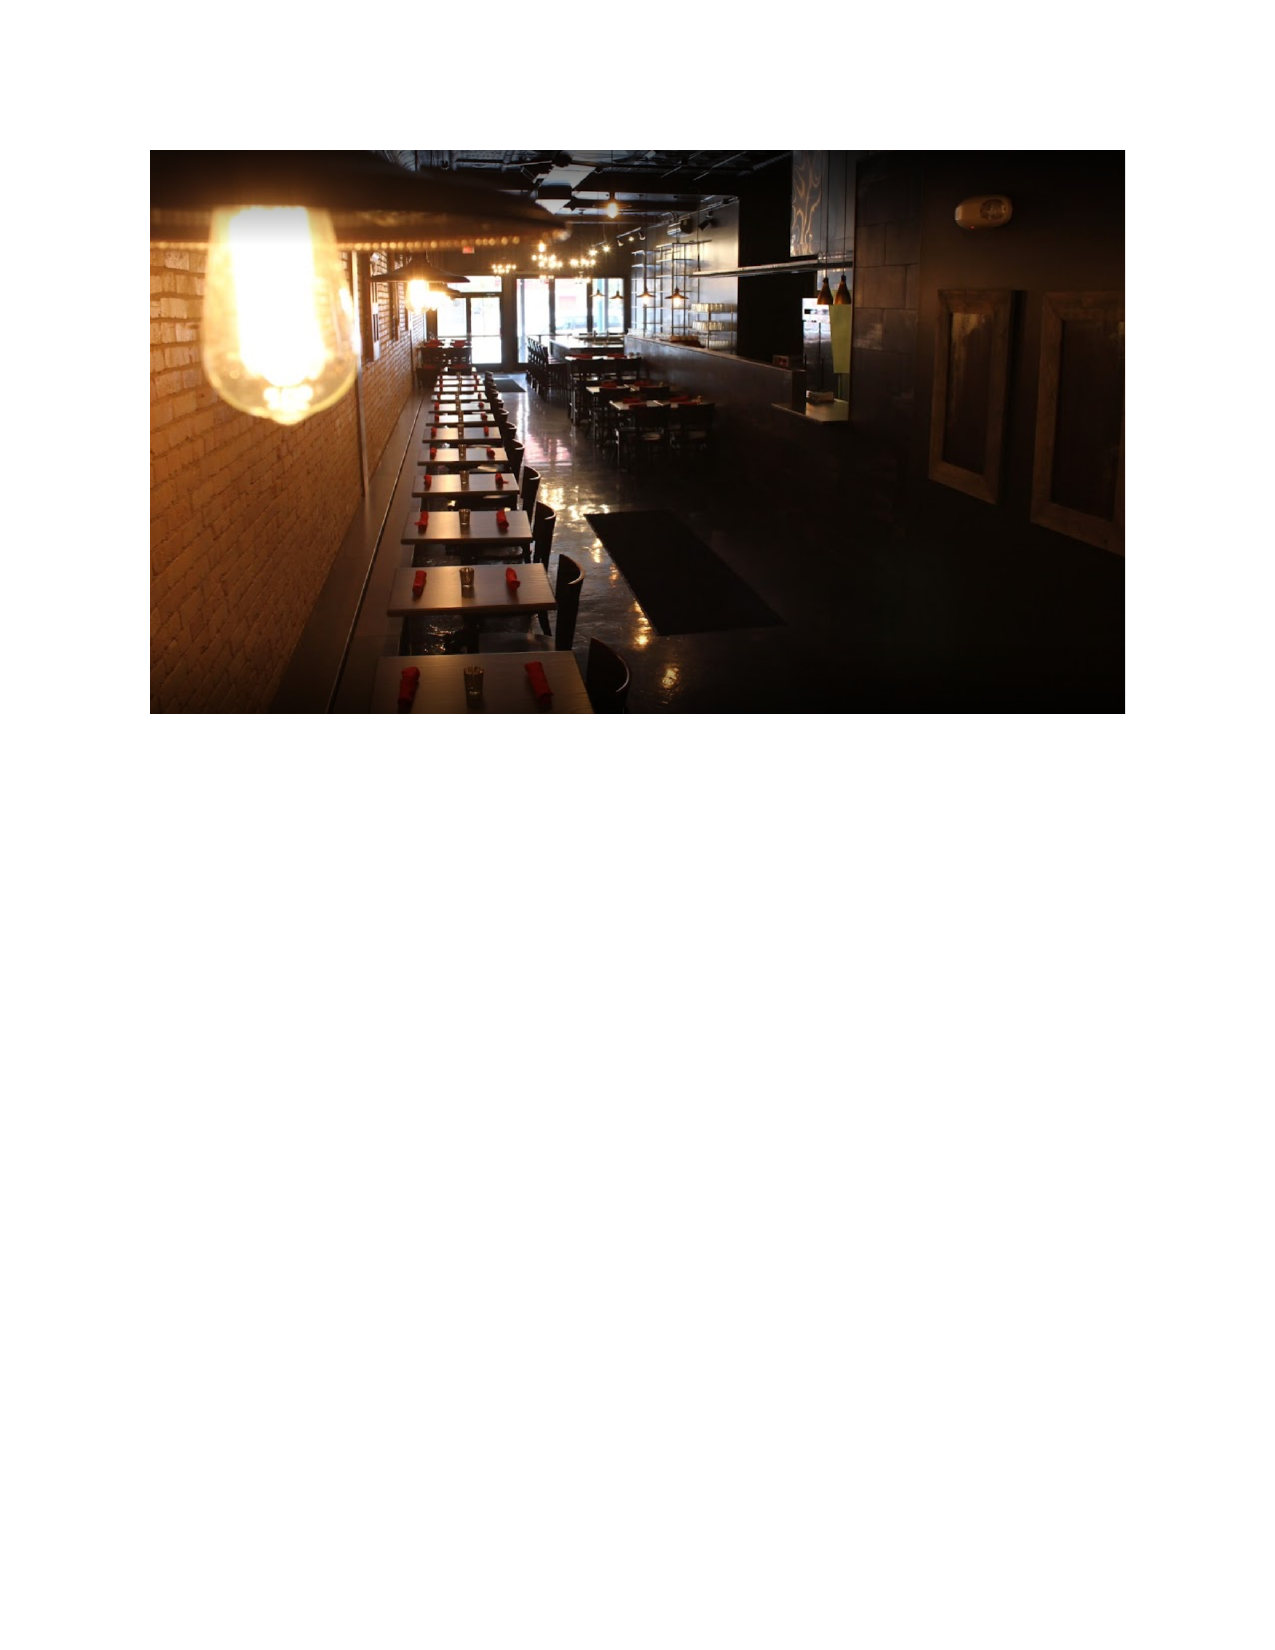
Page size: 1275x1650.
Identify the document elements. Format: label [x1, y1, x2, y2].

picture [150, 150, 1125, 714]
